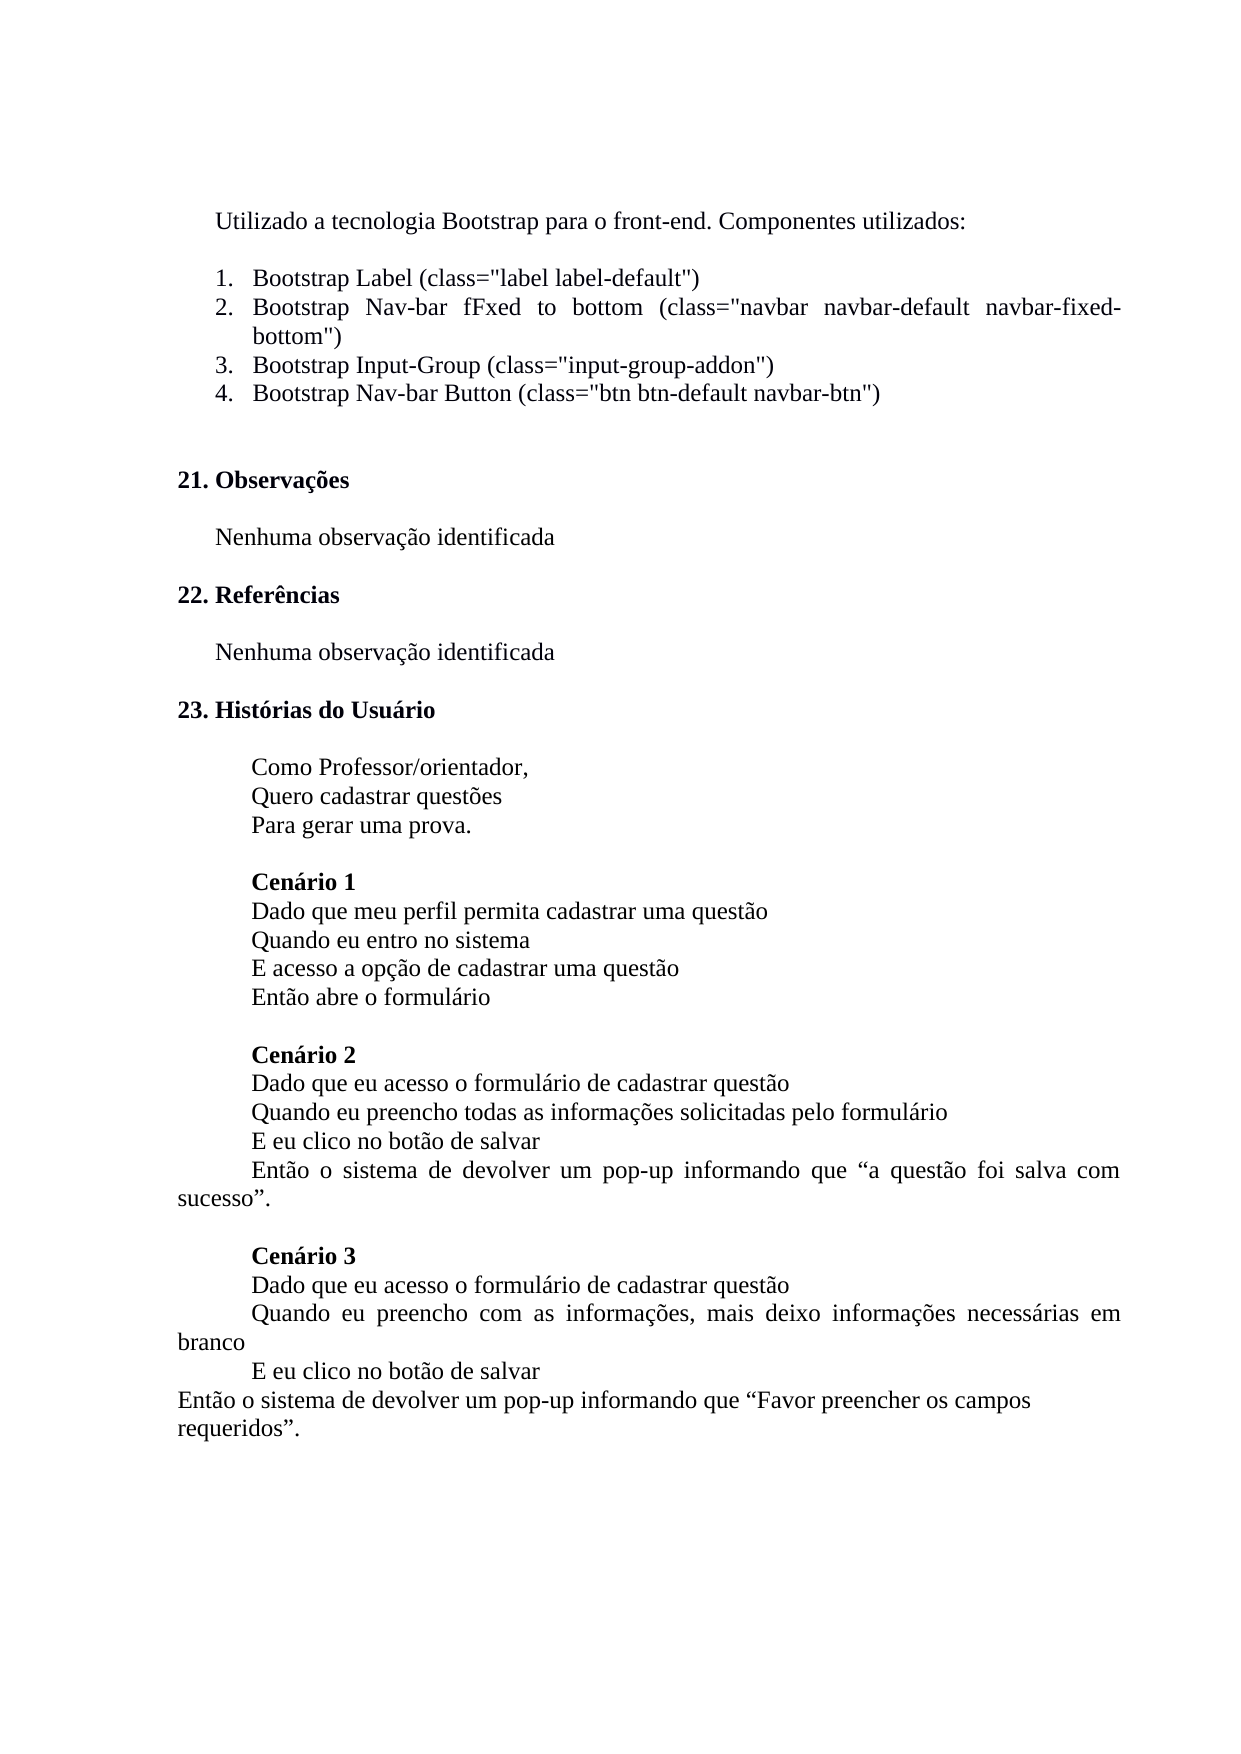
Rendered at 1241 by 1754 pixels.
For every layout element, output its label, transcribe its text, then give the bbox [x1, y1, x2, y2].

text Cenário 1 [177, 867, 1122, 896]
list Bootstrap Input-Group (class="input-group-addon") [215, 350, 1122, 378]
text Então o sistema de devolver um pop-up informando que “Favor preencher os campos requeridos”. [177, 1385, 1122, 1442]
list Observações [177, 465, 1122, 493]
text Quero cadastrar questões [177, 781, 1122, 810]
text Então abre o formulário [177, 982, 1122, 1011]
text Quando eu entro no sistema [177, 925, 1122, 953]
text Como Professor/orientador, [177, 752, 1122, 781]
text Cenário 3 [177, 1241, 1122, 1270]
text Para gerar uma prova. [177, 810, 1122, 838]
text Quando eu preencho todas as informações solicitadas pelo formulário [177, 1097, 1122, 1126]
text Nenhuma observação identificada [177, 522, 1122, 551]
list Histórias do Usuário [177, 695, 1122, 723]
text Dado que meu perfil permita cadastrar uma questão [177, 896, 1122, 925]
text Nenhuma observação identificada [177, 637, 1122, 666]
text E acesso a opção de cadastrar uma questão [177, 953, 1122, 982]
list Bootstrap Nav-bar Button (class="btn btn-default navbar-btn") [215, 378, 1122, 407]
list Referências [177, 580, 1122, 608]
text E eu clico no botão de salvar [177, 1356, 1122, 1385]
list Bootstrap Nav-bar fFxed to bottom (class="navbar navbar-default navbar-fixed-bottom") [215, 292, 1122, 350]
text Então o sistema de devolver um pop-up informando que “a questão foi salva com sucesso”. [177, 1155, 1122, 1212]
text Dado que eu acesso o formulário de cadastrar questão [177, 1270, 1122, 1298]
text Cenário 2 [177, 1040, 1122, 1068]
text Dado que eu acesso o formulário de cadastrar questão [177, 1068, 1122, 1097]
text Quando eu preencho com as informações, mais deixo informações necessárias em branco [177, 1298, 1122, 1356]
text Utilizado a tecnologia Bootstrap para o front-end. Componentes utilizados: [215, 206, 1122, 235]
text E eu clico no botão de salvar [177, 1126, 1122, 1155]
list Bootstrap Label (class="label label-default") [215, 263, 1122, 292]
